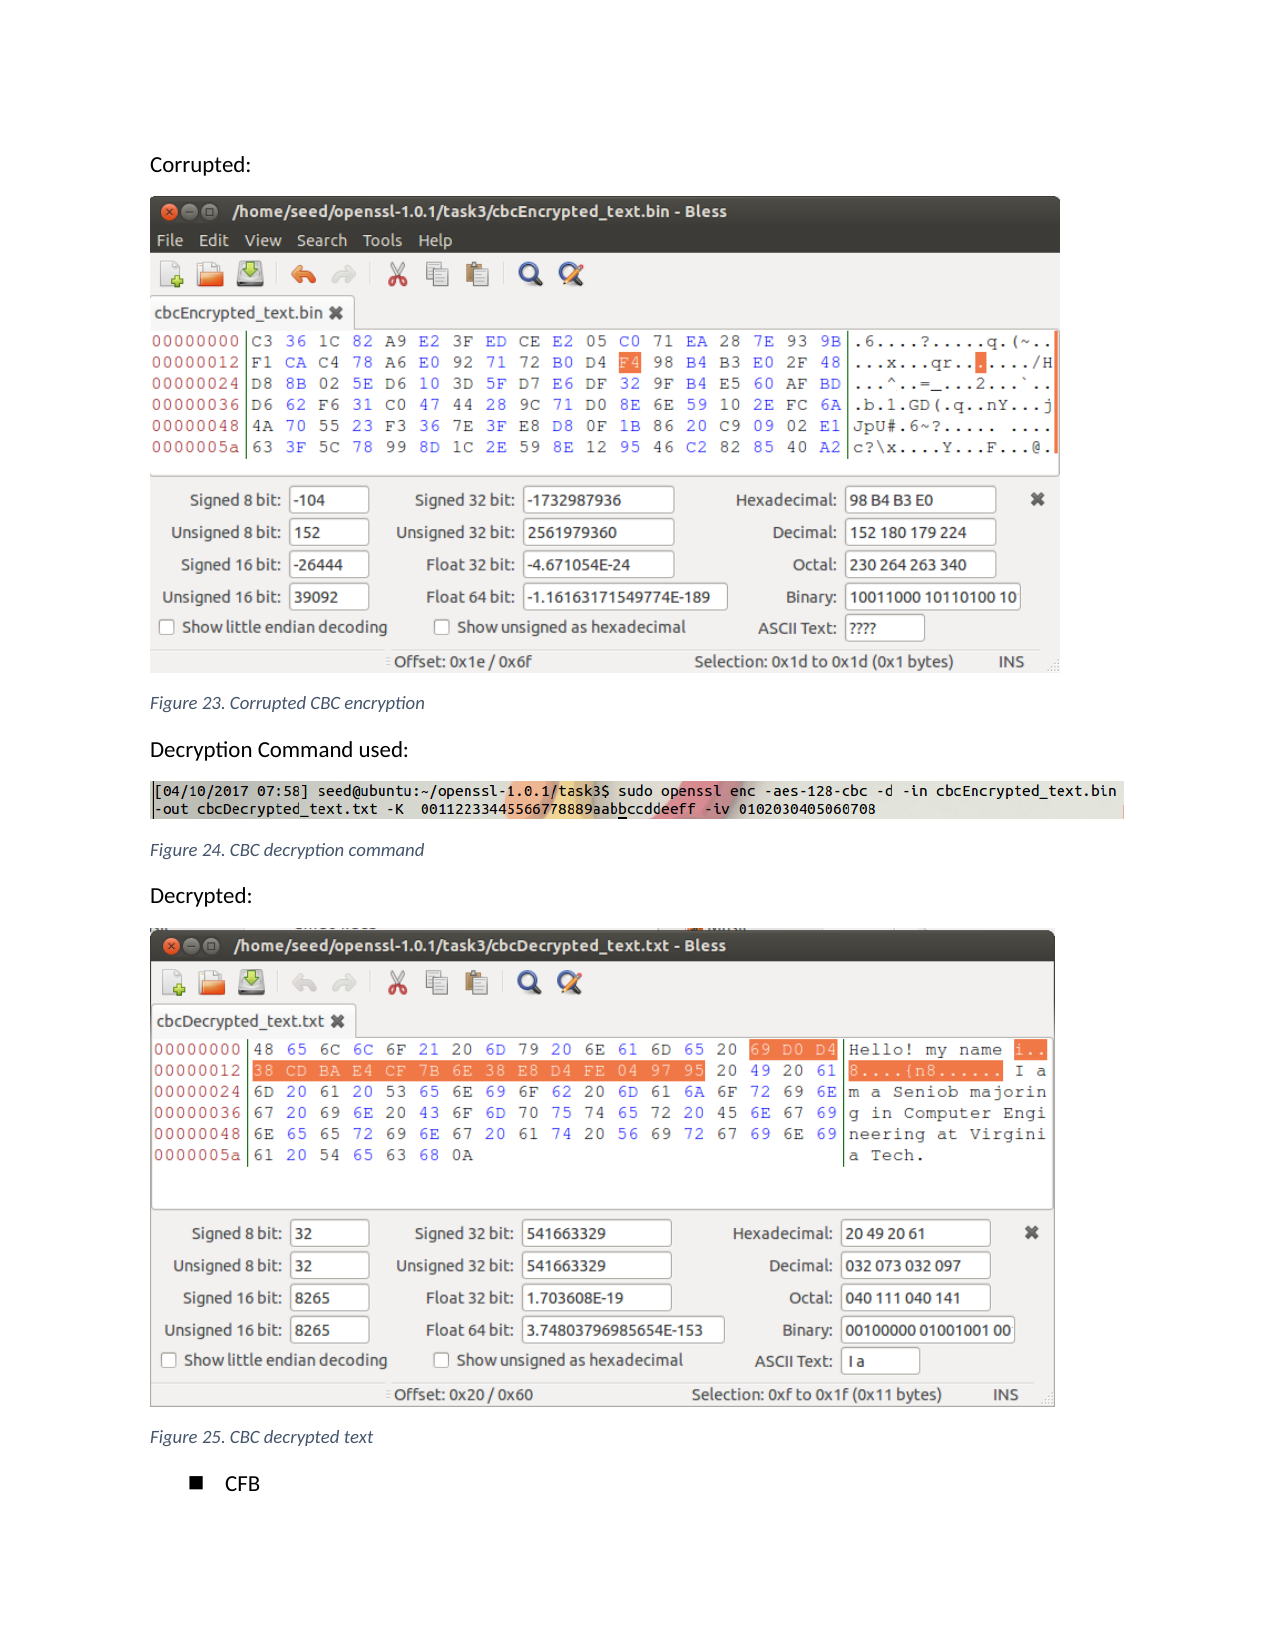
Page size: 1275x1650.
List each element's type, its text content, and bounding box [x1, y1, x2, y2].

text Corrupted: [150, 150, 1125, 178]
picture [150, 196, 1060, 673]
text Decryption Command used: [150, 735, 1125, 763]
text Decrypted: [150, 881, 1125, 909]
picture [150, 928, 1055, 1407]
picture [150, 781, 1124, 819]
list CFB [187, 1469, 1125, 1497]
